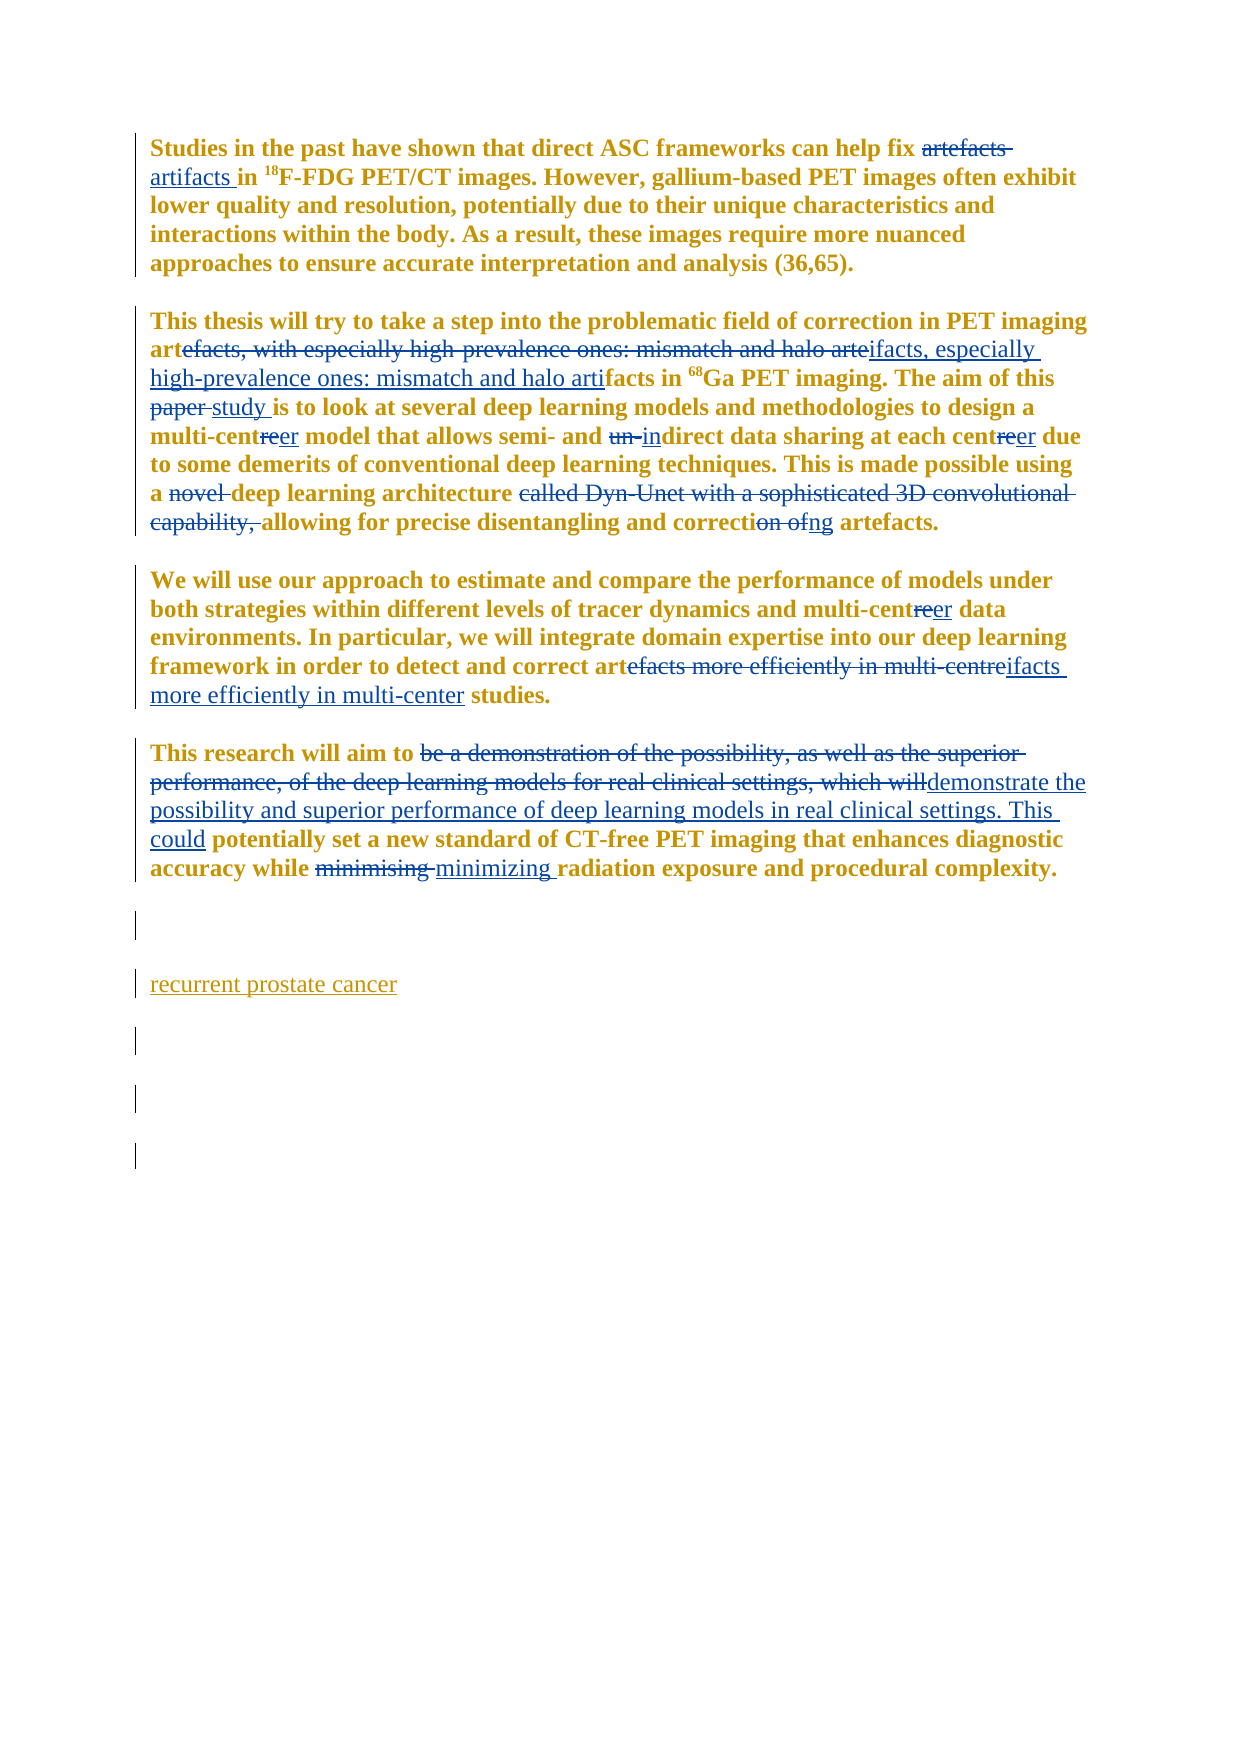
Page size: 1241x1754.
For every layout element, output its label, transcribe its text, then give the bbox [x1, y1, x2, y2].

text Studies in the past have shown that direct ASC frameworks can help fix in 18F-FDG PET/CT images. However, gallium-based PET images often exhibit lower quality and resolution, potentially due to their unique characteristics and interactions within the body. As a result, these images require more nuanced approaches to ensure accurate interpretation and analysis . [853, 133, 1090, 277]
text This research will aim to potentially set a new standard of CT-free PET imaging that enhances diagnostic accuracy while radiation exposure and procedural complexity. [1019, 738, 1090, 882]
text This thesis will try to take a step into the problematic field of correction in PET imaging artfacts in 68Ga PET imaging. The aim of this is to look at several deep learning models and methodologies to design a multi-cent model that allows semi- and direct data sharing at each cent due to some demerits of conventional deep learning techniques. This is made possible using a deep learning architecture allowing for precise disentangling and correcti artefacts. [150, 306, 1090, 536]
text We will use our approach to estimate and compare the performance of models under both strategies within different levels of tracer dynamics and multi-cent data environments. In particular, we will integrate domain expertise into our deep learning framework in order to detect and correct art studies. [272, 565, 1090, 709]
